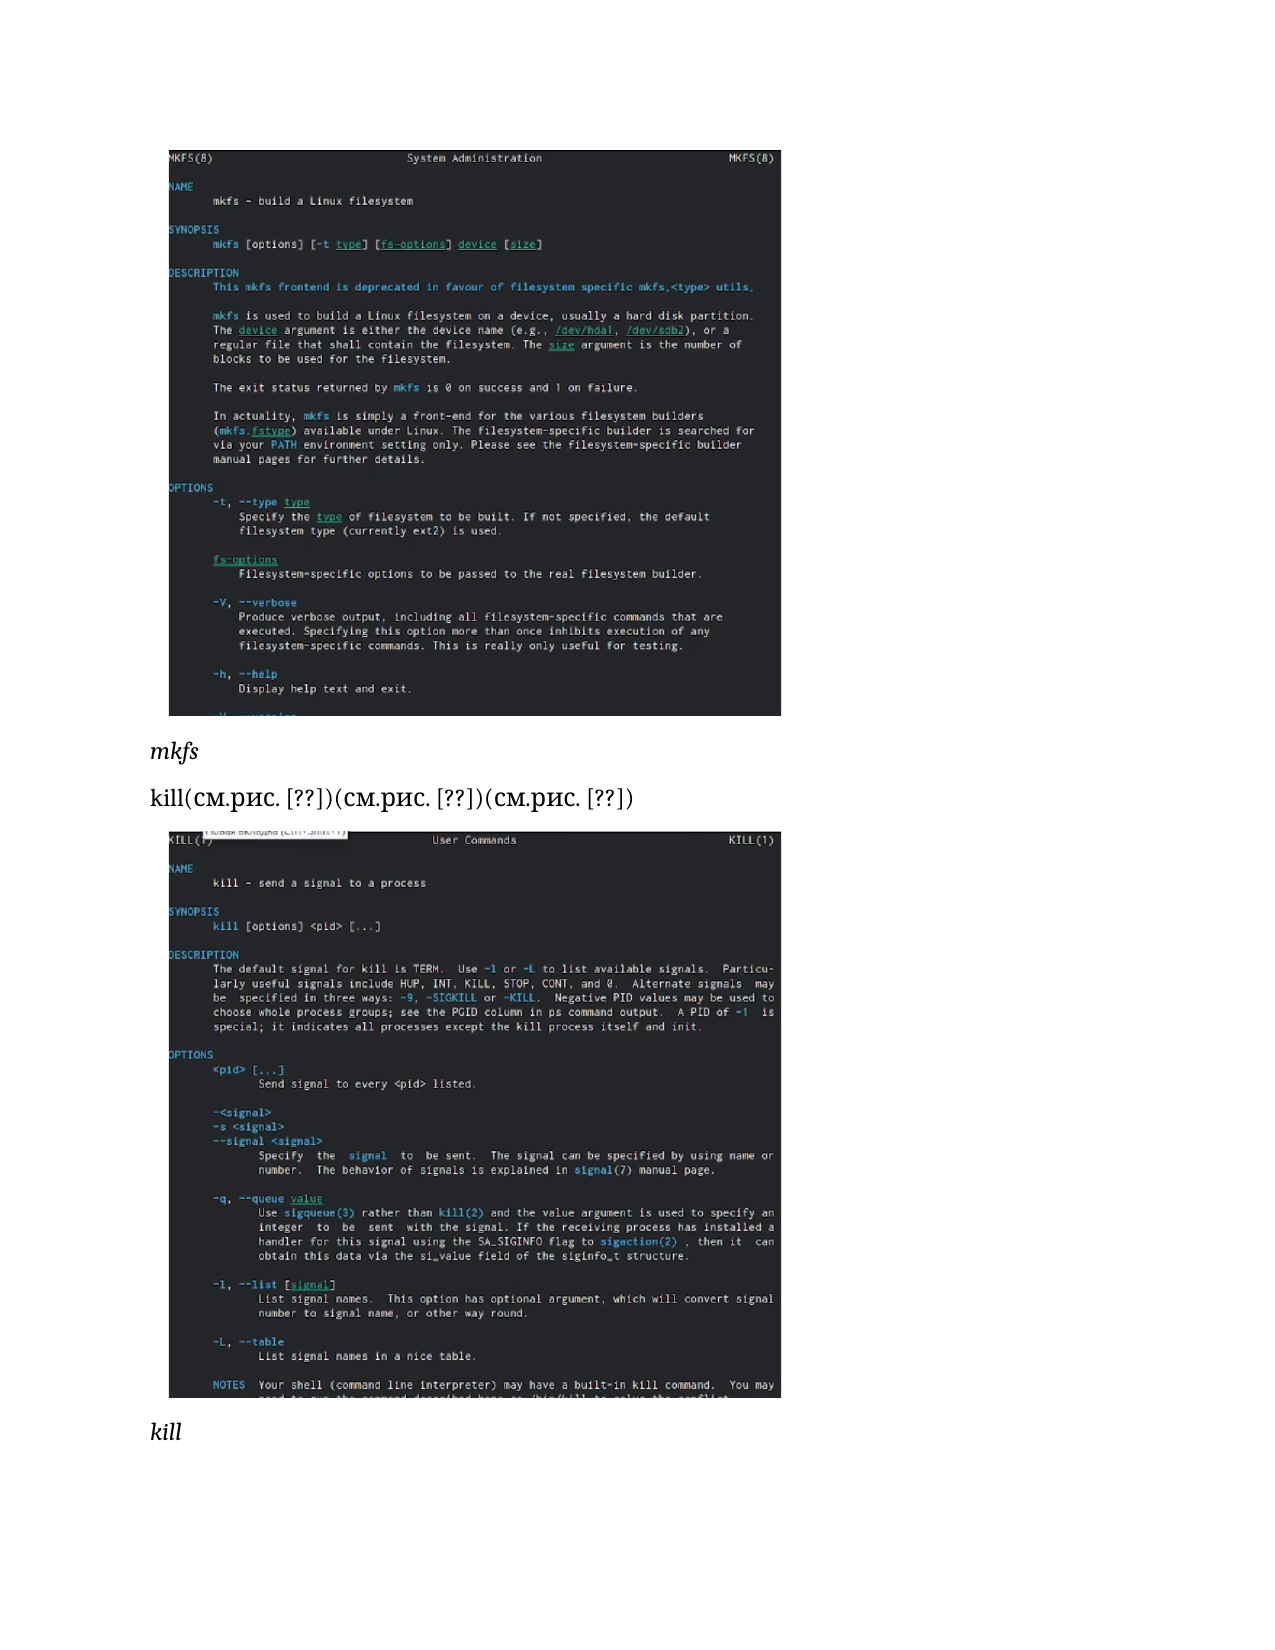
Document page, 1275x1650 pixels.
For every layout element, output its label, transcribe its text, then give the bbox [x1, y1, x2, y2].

text mkfs [150, 737, 1125, 765]
text kill(см.рис. [??])(см.рис. [??])(см.рис. [??]) [150, 784, 1125, 813]
picture [168, 150, 782, 716]
text kill [150, 1418, 1125, 1447]
picture [168, 831, 782, 1398]
